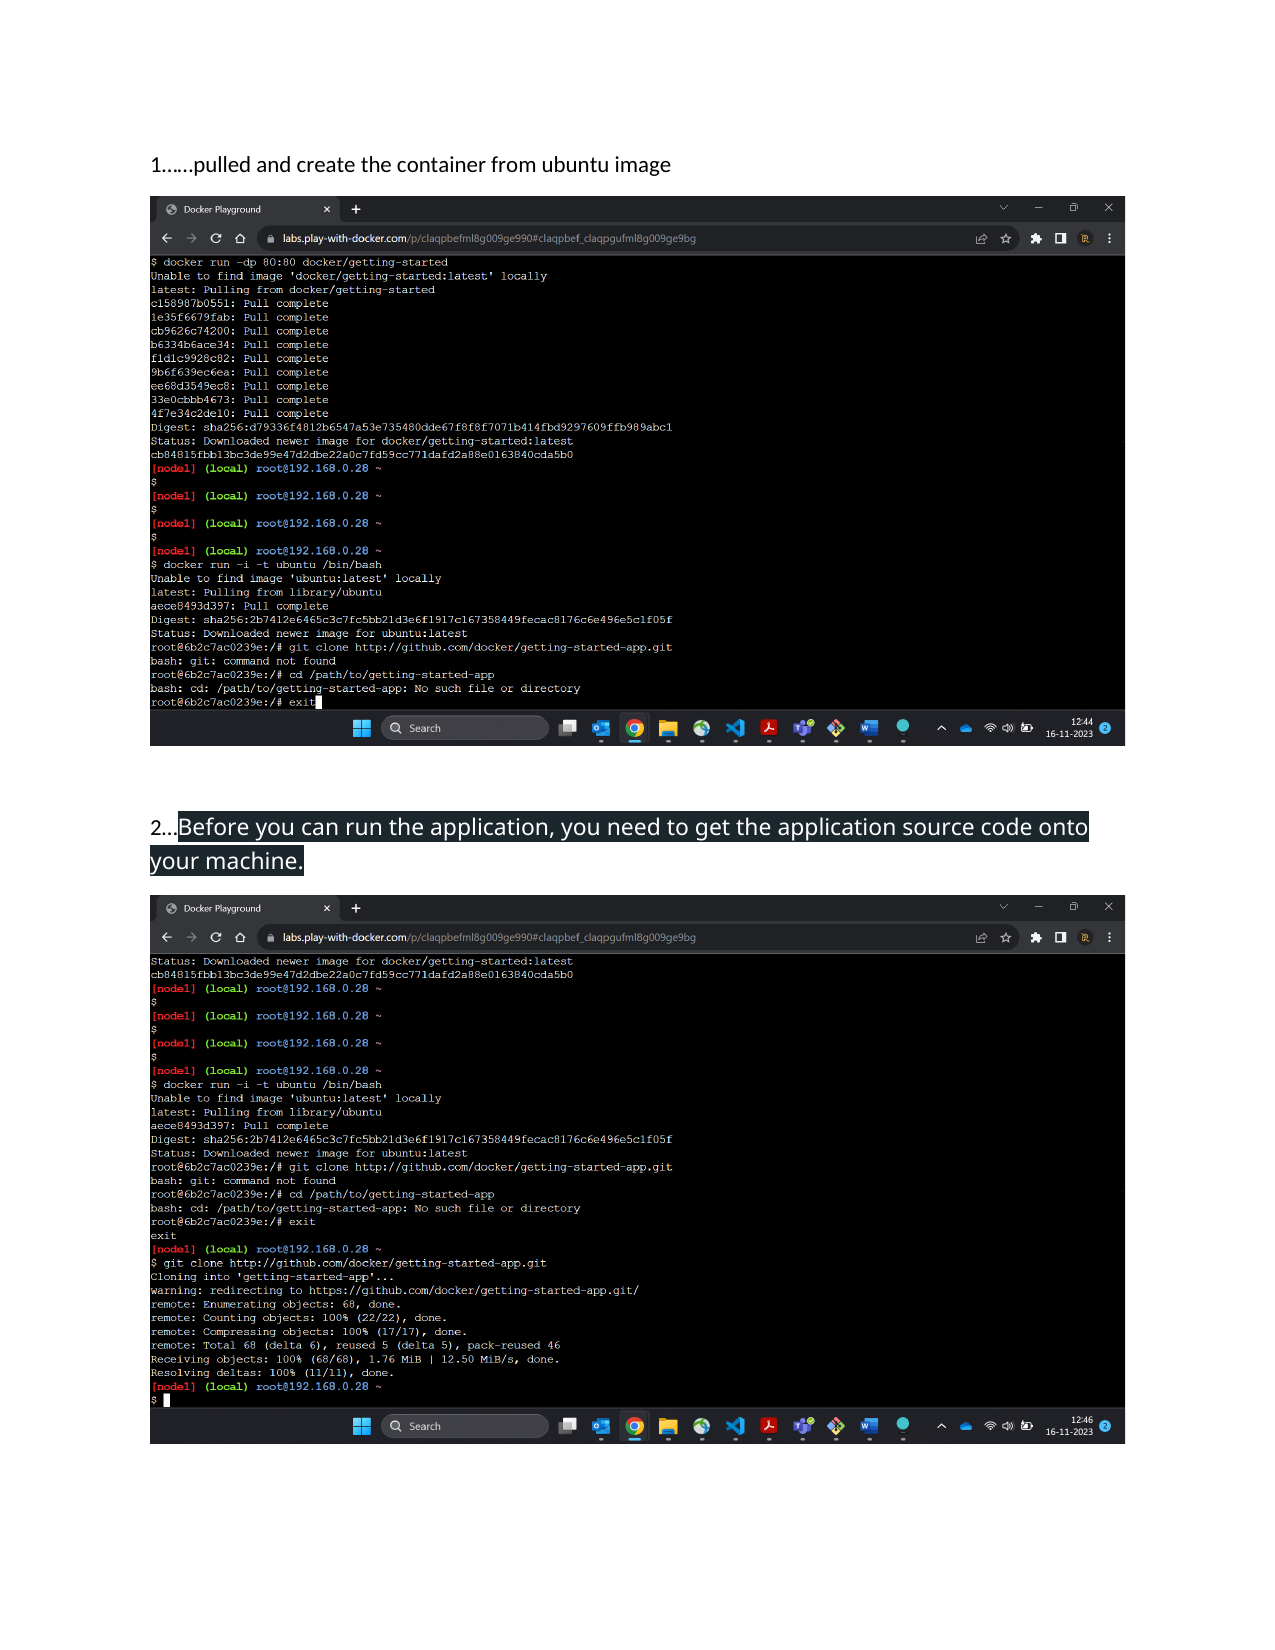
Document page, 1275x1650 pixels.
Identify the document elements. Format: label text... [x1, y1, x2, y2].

text 2…Before you can run the application, you need to get the application source code onto your machine. [150, 811, 1125, 876]
text 1……pulled and create the container from ubuntu image [150, 150, 1125, 178]
picture [150, 196, 1125, 746]
picture [150, 895, 1125, 1444]
